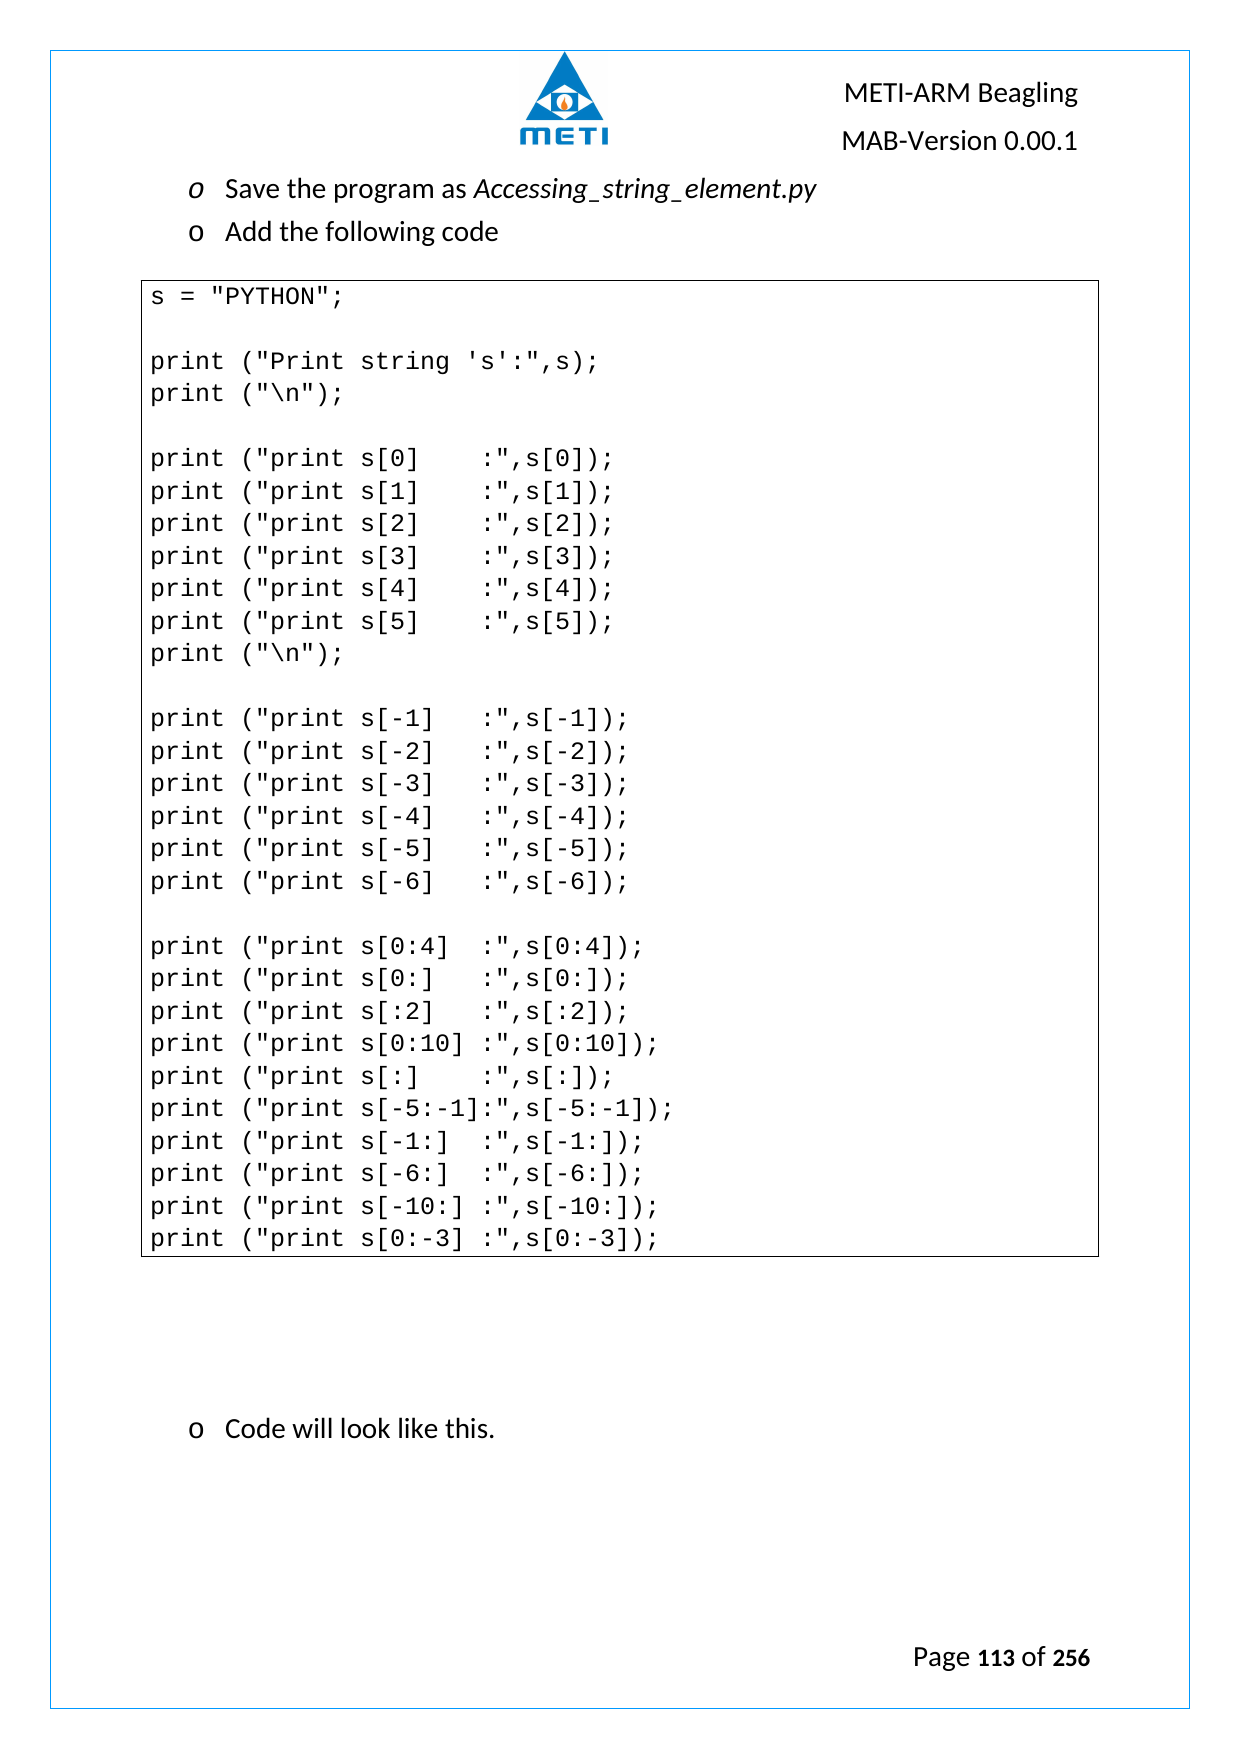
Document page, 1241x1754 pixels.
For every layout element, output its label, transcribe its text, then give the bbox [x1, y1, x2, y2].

text print ("\n"); [142, 638, 1098, 669]
text print ("print s[0:] :",s[0:]); [142, 963, 1098, 994]
text print ("print s[-10:] :",s[-10:]); [142, 1190, 1098, 1222]
text print ("print s[-2] :",s[-2]); [142, 735, 1098, 767]
text print ("print s[-5] :",s[-5]); [142, 833, 1098, 864]
text print ("print s[0:10] :",s[0:10]); [142, 1028, 1098, 1059]
text print ("print s[-5:-1]:",s[-5:-1]); [142, 1093, 1098, 1124]
text print ("print s[4] :",s[4]); [142, 573, 1098, 604]
text print ("print s[2] :",s[2]); [142, 508, 1098, 539]
text print ("print s[3] :",s[3]); [142, 540, 1098, 572]
list Save the program as Accessing_string_element.py [187, 170, 1090, 207]
text print ("\n"); [142, 378, 1098, 409]
text print ("print s[-1] :",s[-1]); [142, 703, 1098, 734]
text print ("print s[:] :",s[:]); [142, 1060, 1098, 1092]
text print ("print s[-3] :",s[-3]); [142, 768, 1098, 799]
text print ("print s[5] :",s[5]); [142, 605, 1098, 637]
text print ("print s[1] :",s[1]); [142, 475, 1098, 507]
text print ("print s[-4] :",s[-4]); [142, 800, 1098, 832]
text print ("Print string 's':",s); [142, 345, 1098, 377]
list Add the following code [187, 213, 1090, 250]
text print ("print s[0:-3] :",s[0:-3]); [142, 1223, 1098, 1256]
list Code will look like this. [187, 1410, 1090, 1447]
text s = "PYTHON"; [142, 281, 1098, 312]
text print ("print s[-6:] :",s[-6:]); [142, 1158, 1098, 1189]
text print ("print s[-6] :",s[-6]); [142, 865, 1098, 897]
text print ("print s[0:4] :",s[0:4]); [142, 930, 1098, 962]
text print ("print s[0] :",s[0]); [142, 443, 1098, 474]
picture [519, 51, 609, 146]
text print ("print s[:2] :",s[:2]); [142, 995, 1098, 1027]
text print ("print s[-1:] :",s[-1:]); [142, 1125, 1098, 1157]
